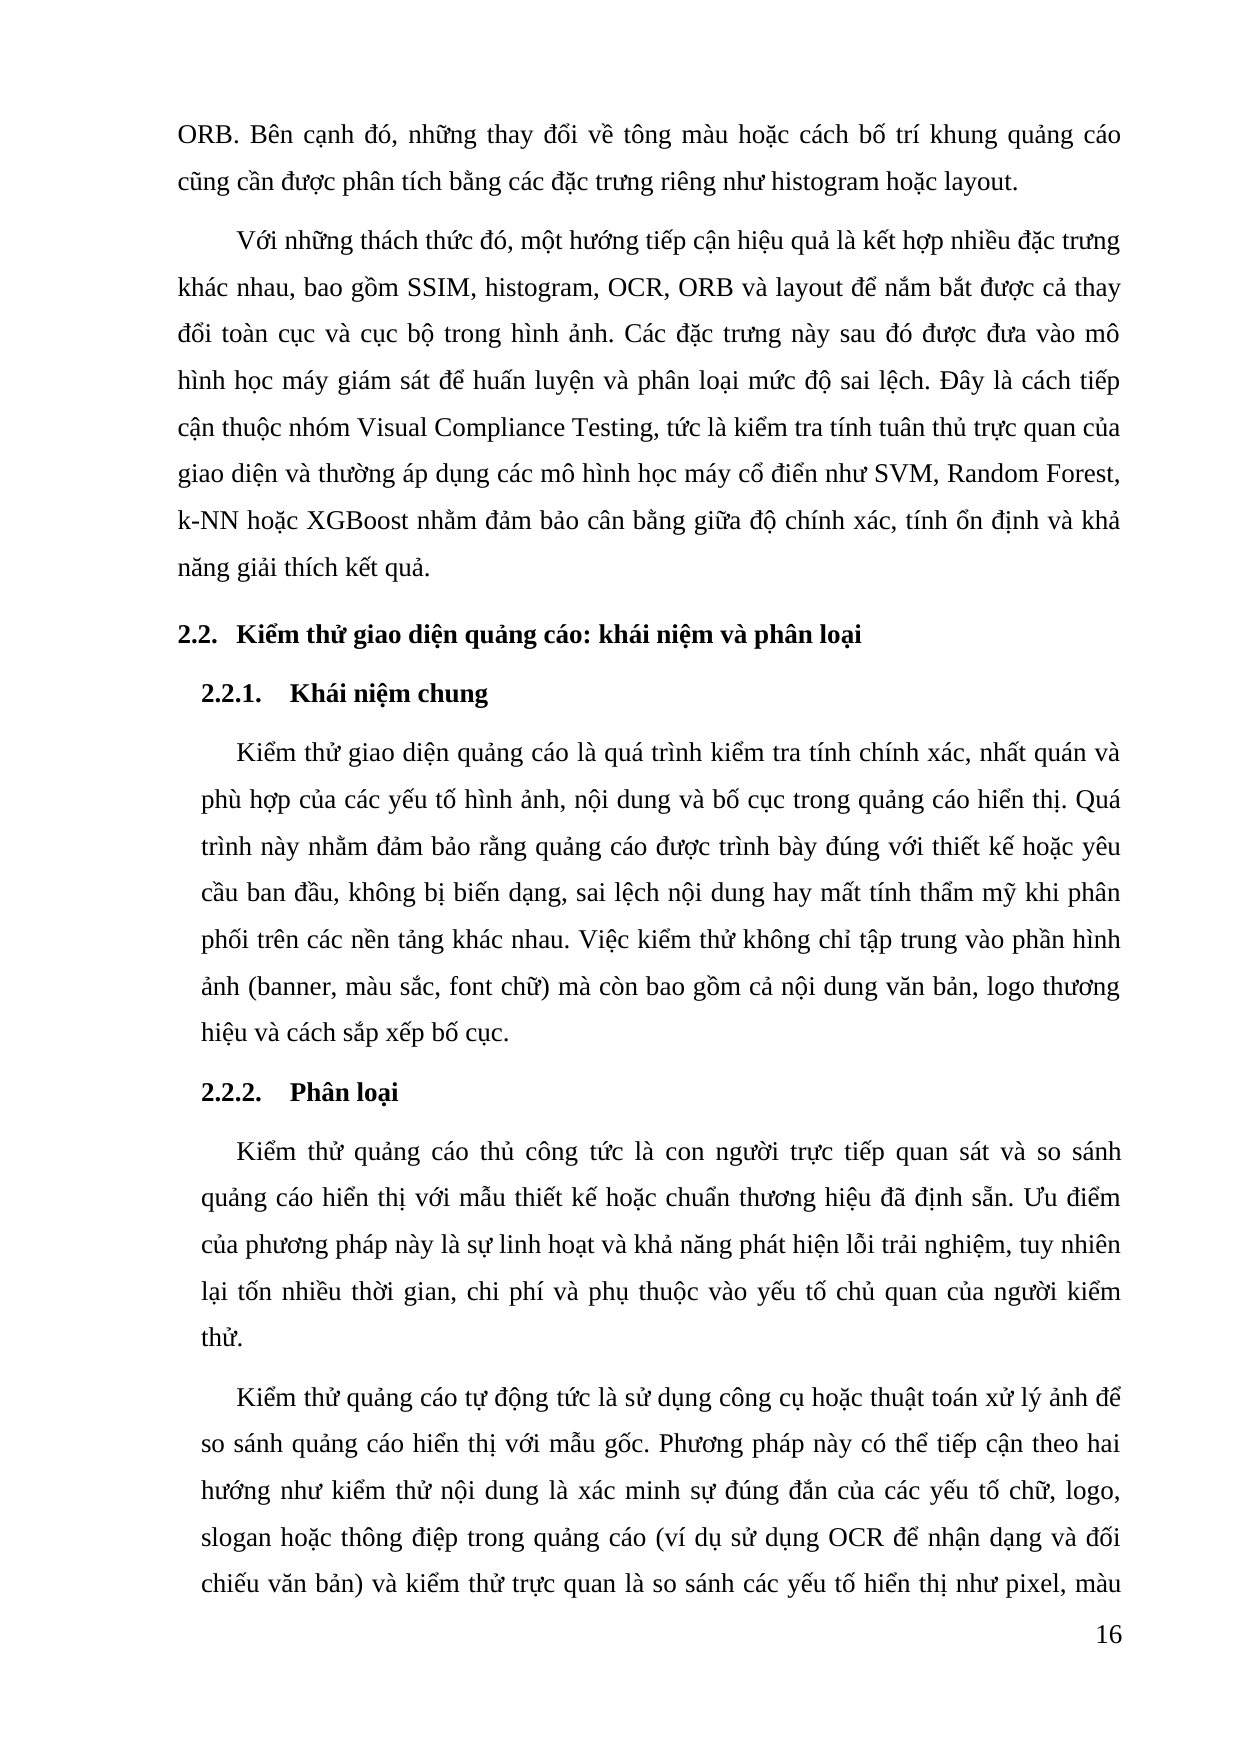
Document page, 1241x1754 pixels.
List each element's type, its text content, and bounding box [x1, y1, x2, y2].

text Kiểm thử quảng cáo thủ công tức là con người trực tiếp quan sát và so sánh quảng cáo hiển thị với mẫu thiết kế hoặc chuẩn thương hiệu đã định sẵn. Ưu điểm của phương pháp này là sự linh hoạt và khả năng phát hiện lỗi trải nghiệm, tuy nhiên lại tốn nhiều thời gian, chi phí và phụ thuộc vào yếu tố chủ quan của người kiểm thử. [201, 1135, 1122, 1353]
text Kiểm thử giao diện quảng cáo là quá trình kiểm tra tính chính xác, nhất quán và phù hợp của các yếu tố hình ảnh, nội dung và bố cục trong quảng cáo hiển thị. Quá trình này nhằm đảm bảo rằng quảng cáo được trình bày đúng với thiết kế hoặc yêu cầu ban đầu, không bị biến dạng, sai lệch nội dung hay mất tính thẩm mỹ khi phân phối trên các nền tảng khác nhau. Việc kiểm thử không chỉ tập trung vào phần hình ảnh (banner, màu sắc, font chữ) mà còn bao gồm cả nội dung văn bản, logo thương hiệu và cách sắp xếp bố cục. [201, 736, 1122, 1048]
subtitle Khái niệm chung [201, 677, 1122, 708]
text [177, 118, 1122, 196]
subtitle Kiểm thử giao diện quảng cáo: khái niệm và phân loại [177, 618, 1122, 649]
subtitle Phân loại [201, 1076, 1122, 1107]
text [201, 1381, 1122, 1598]
text Với những thách thức đó, một hướng tiếp cận hiệu quả là kết hợp nhiều đặc trưng khác nhau, bao gồm SSIM, histogram, OCR, ORB và layout để nắm bắt được cả thay đổi toàn cục và cục bộ trong hình ảnh. Các đặc trưng này sau đó được đưa vào mô hình học máy giám sát để huấn luyện và phân loại mức độ sai lệch. Đây là cách tiếp cận thuộc nhóm Visual Compliance Testing, tức là kiểm tra tính tuân thủ trực quan của giao diện và thường áp dụng các mô hình học máy cổ điển như SVM, Random Forest, k-NN hoặc XGBoost nhằm đảm bảo cân bằng giữa độ chính xác, tính ổn định và khả năng giải thích kết quả. [177, 224, 1122, 582]
